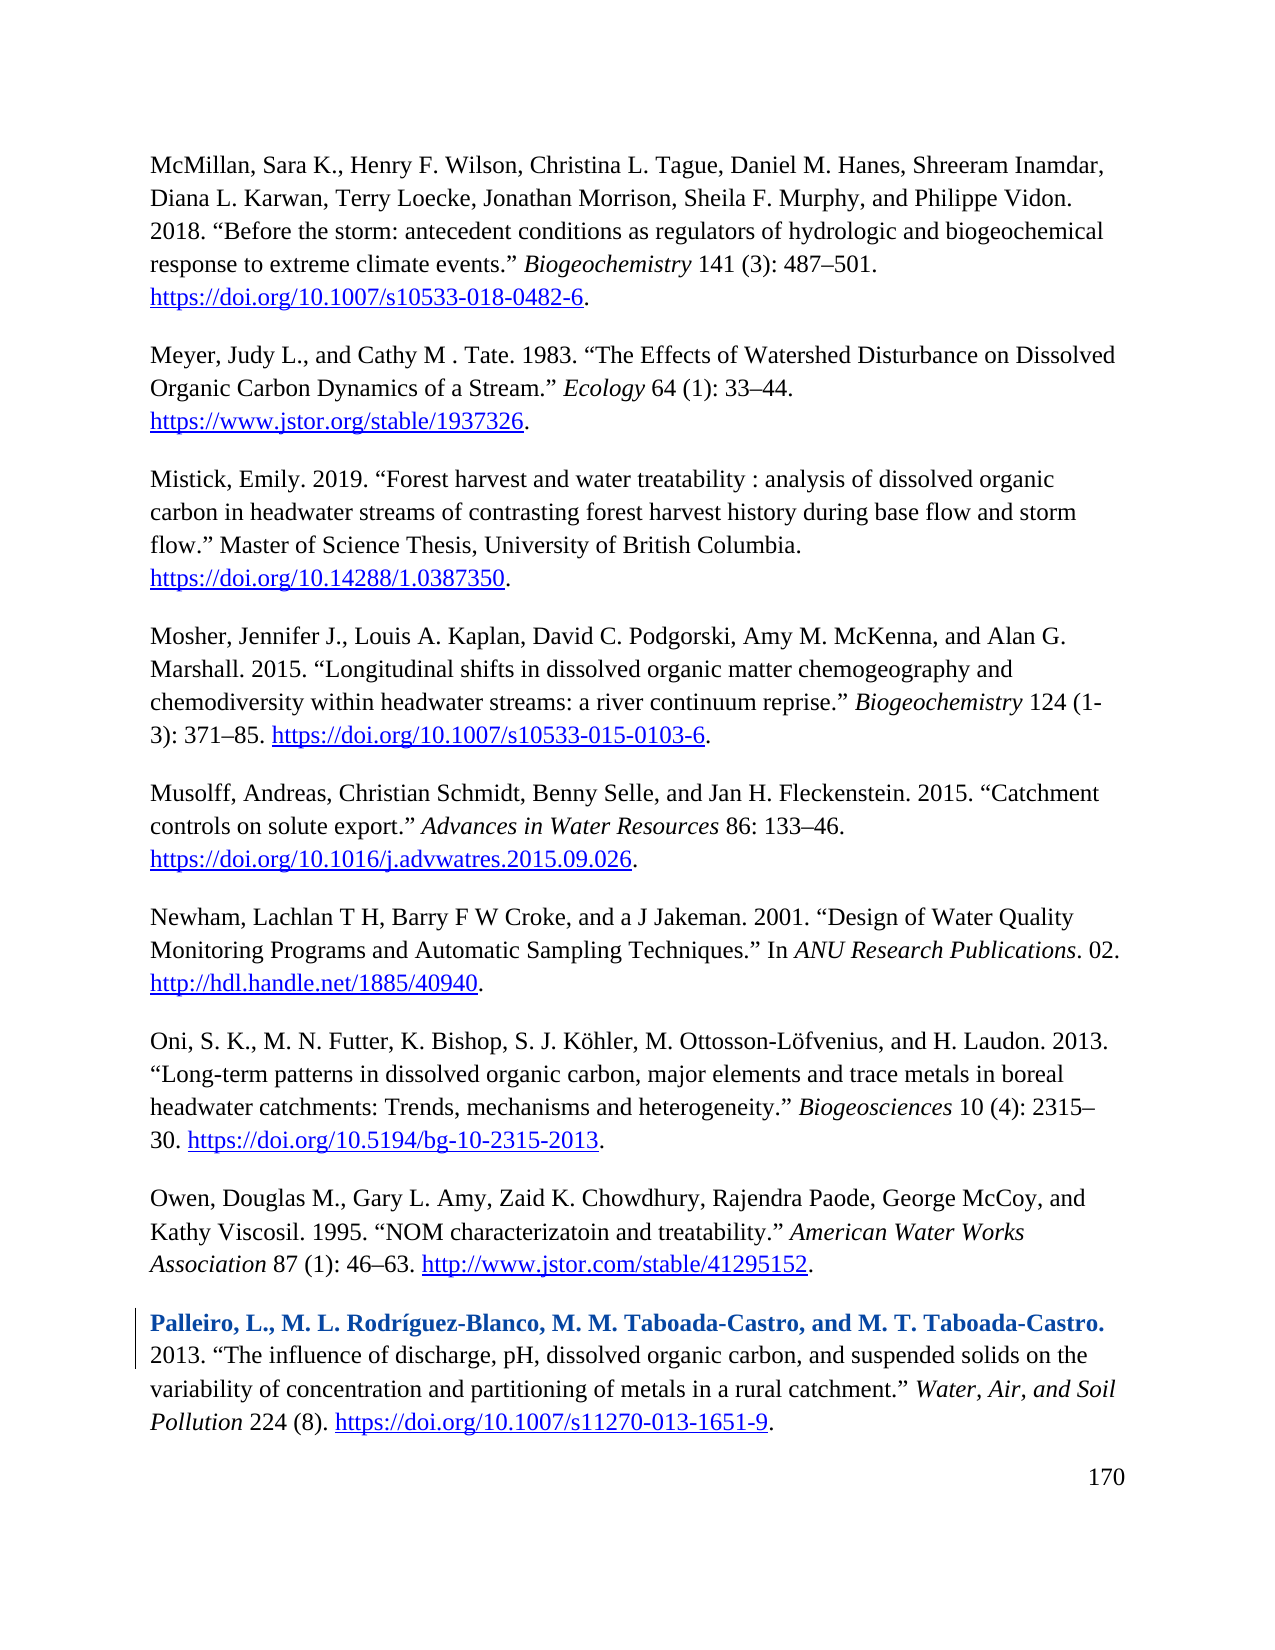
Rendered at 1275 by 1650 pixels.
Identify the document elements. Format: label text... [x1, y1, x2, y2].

text McMillan, Sara K., Henry F. Wilson, Christina L. Tague, Daniel M. Hanes, Shreeram Inamdar, Diana L. Karwan, Terry Loecke, Jonathan Morrison, Sheila F. Murphy, and Philippe Vidon. 2018. “Before the storm: antecedent conditions as regulators of hydrologic and biogeochemical response to extreme climate events.” Biogeochemistry 141 (3): 487–501. https://doi.org/10.1007/s10533-018-0482-6. [150, 150, 1125, 311]
text Mosher, Jennifer J., Louis A. Kaplan, David C. Podgorski, Amy M. McKenna, and Alan G. Marshall. 2015. “Longitudinal shifts in dissolved organic matter chemogeography and chemodiversity within headwater streams: a river continuum reprise.” Biogeochemistry 124 (1-3): 371–85. https://doi.org/10.1007/s10533-015-0103-6. [150, 621, 1125, 749]
text Palleiro, L., M. L. Rodríguez-Blanco, M. M. Taboada-Castro, and M. T. Taboada-Castro. 2013. “The influence of discharge, pH, dissolved organic carbon, and suspended solids on the variability of concentration and partitioning of metals in a rural catchment.” Water, Air, and Soil Pollution 224 (8). https://doi.org/10.1007/s11270-013-1651-9. [150, 1308, 1125, 1435]
text Mistick, Emily. 2019. “Forest harvest and water treatability : analysis of dissolved organic carbon in headwater streams of contrasting forest harvest history during base flow and storm flow.” Master of Science Thesis, University of British Columbia. https://doi.org/10.14288/1.0387350. [150, 464, 1125, 592]
text Meyer, Judy L., and Cathy M . Tate. 1983. “The Effects of Watershed Disturbance on Dissolved Organic Carbon Dynamics of a Stream.” Ecology 64 (1): 33–44. https://www.jstor.org/stable/1937326. [150, 340, 1125, 435]
text Musolff, Andreas, Christian Schmidt, Benny Selle, and Jan H. Fleckenstein. 2015. “Catchment controls on solute export.” Advances in Water Resources 86: 133–46. https://doi.org/10.1016/j.advwatres.2015.09.026. [150, 778, 1125, 873]
text Oni, S. K., M. N. Futter, K. Bishop, S. J. Köhler, M. Ottosson-Löfvenius, and H. Laudon. 2013. “Long-term patterns in dissolved organic carbon, major elements and trace metals in boreal headwater catchments: Trends, mechanisms and heterogeneity.” Biogeosciences 10 (4): 2315–30. https://doi.org/10.5194/bg-10-2315-2013. [150, 1026, 1125, 1154]
text Newham, Lachlan T H, Barry F W Croke, and a J Jakeman. 2001. “Design of Water Quality Monitoring Programs and Automatic Sampling Techniques.” In ANU Research Publications. 02. http://hdl.handle.net/1885/40940. [150, 902, 1125, 997]
text Owen, Douglas M., Gary L. Amy, Zaid K. Chowdhury, Rajendra Paode, George McCoy, and Kathy Viscosil. 1995. “NOM characterizatoin and treatability.” American Water Works Association 87 (1): 46–63. http://www.jstor.com/stable/41295152. [150, 1183, 1125, 1278]
